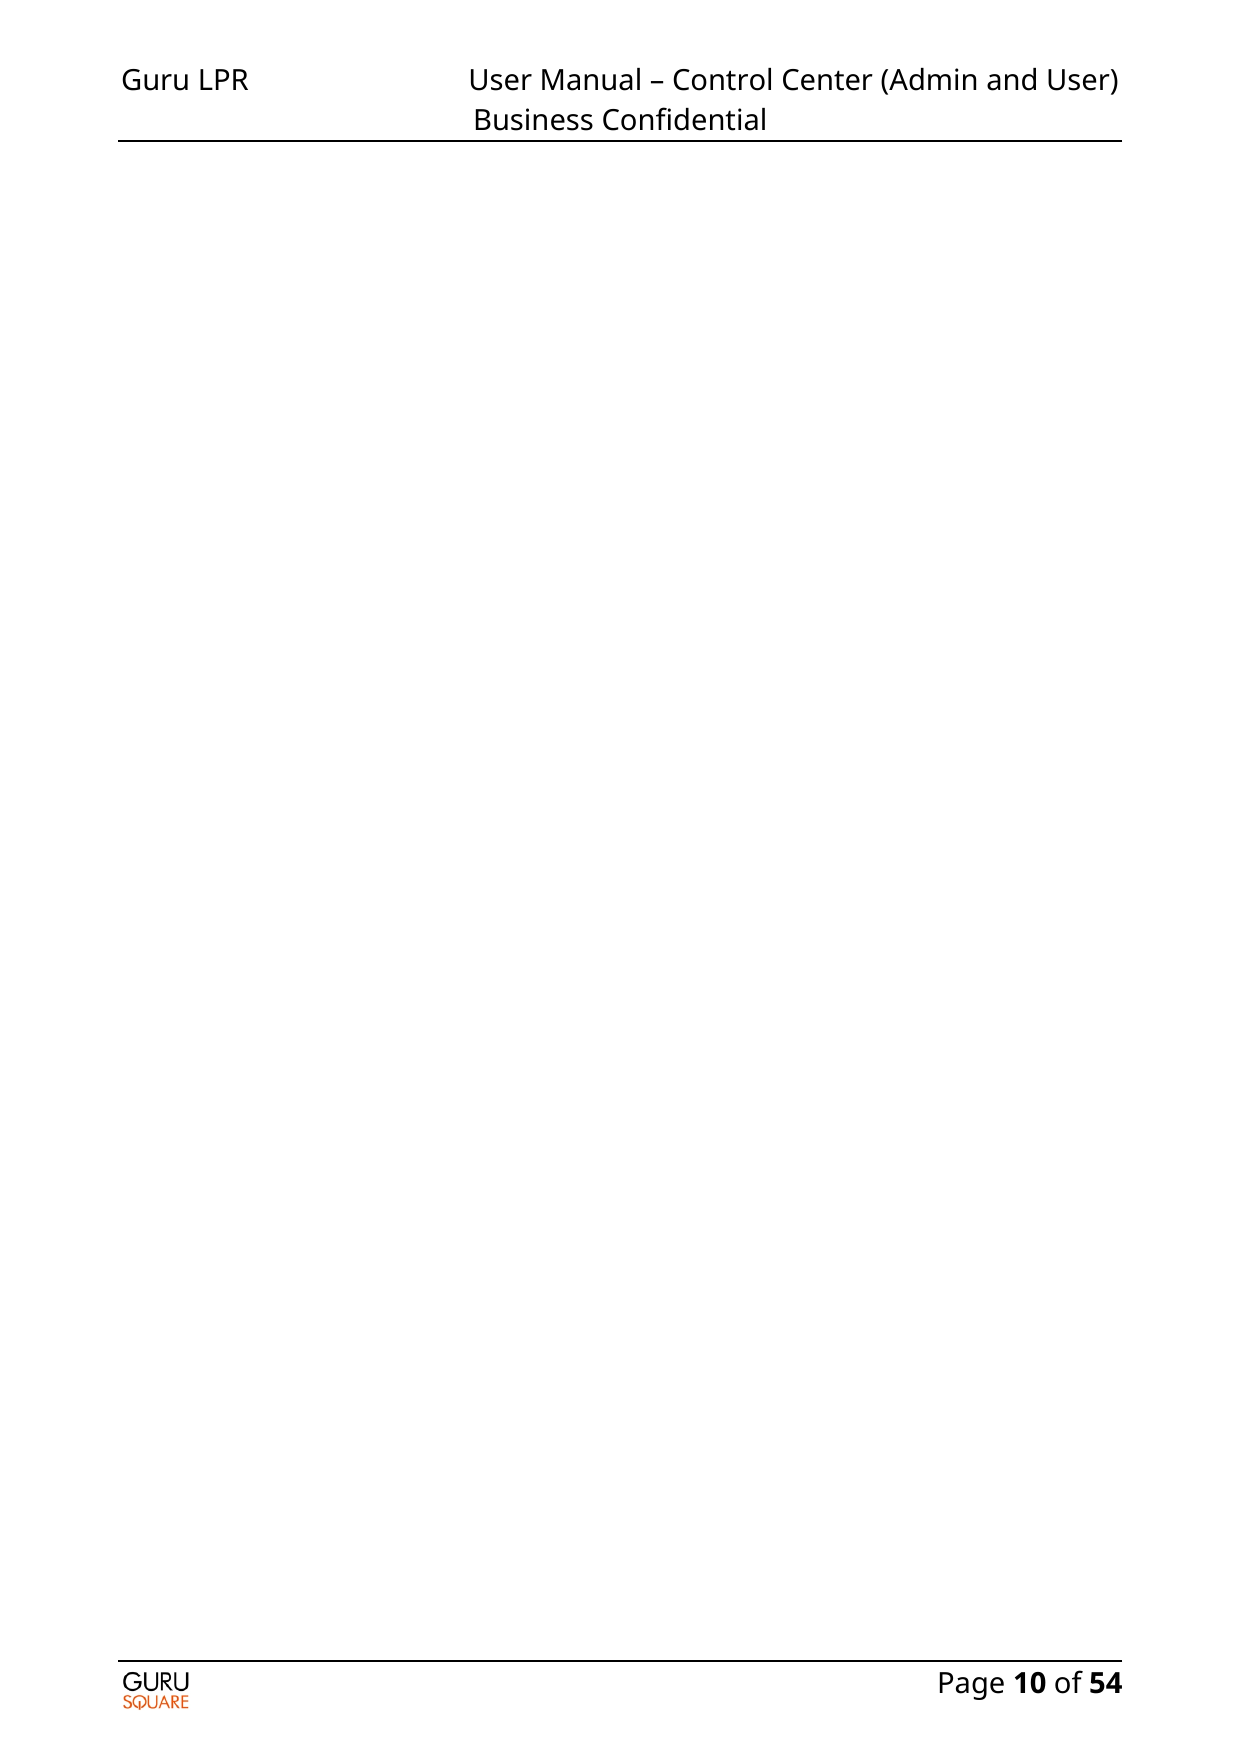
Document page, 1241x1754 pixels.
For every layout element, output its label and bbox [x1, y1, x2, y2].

picture [121, 1669, 191, 1711]
